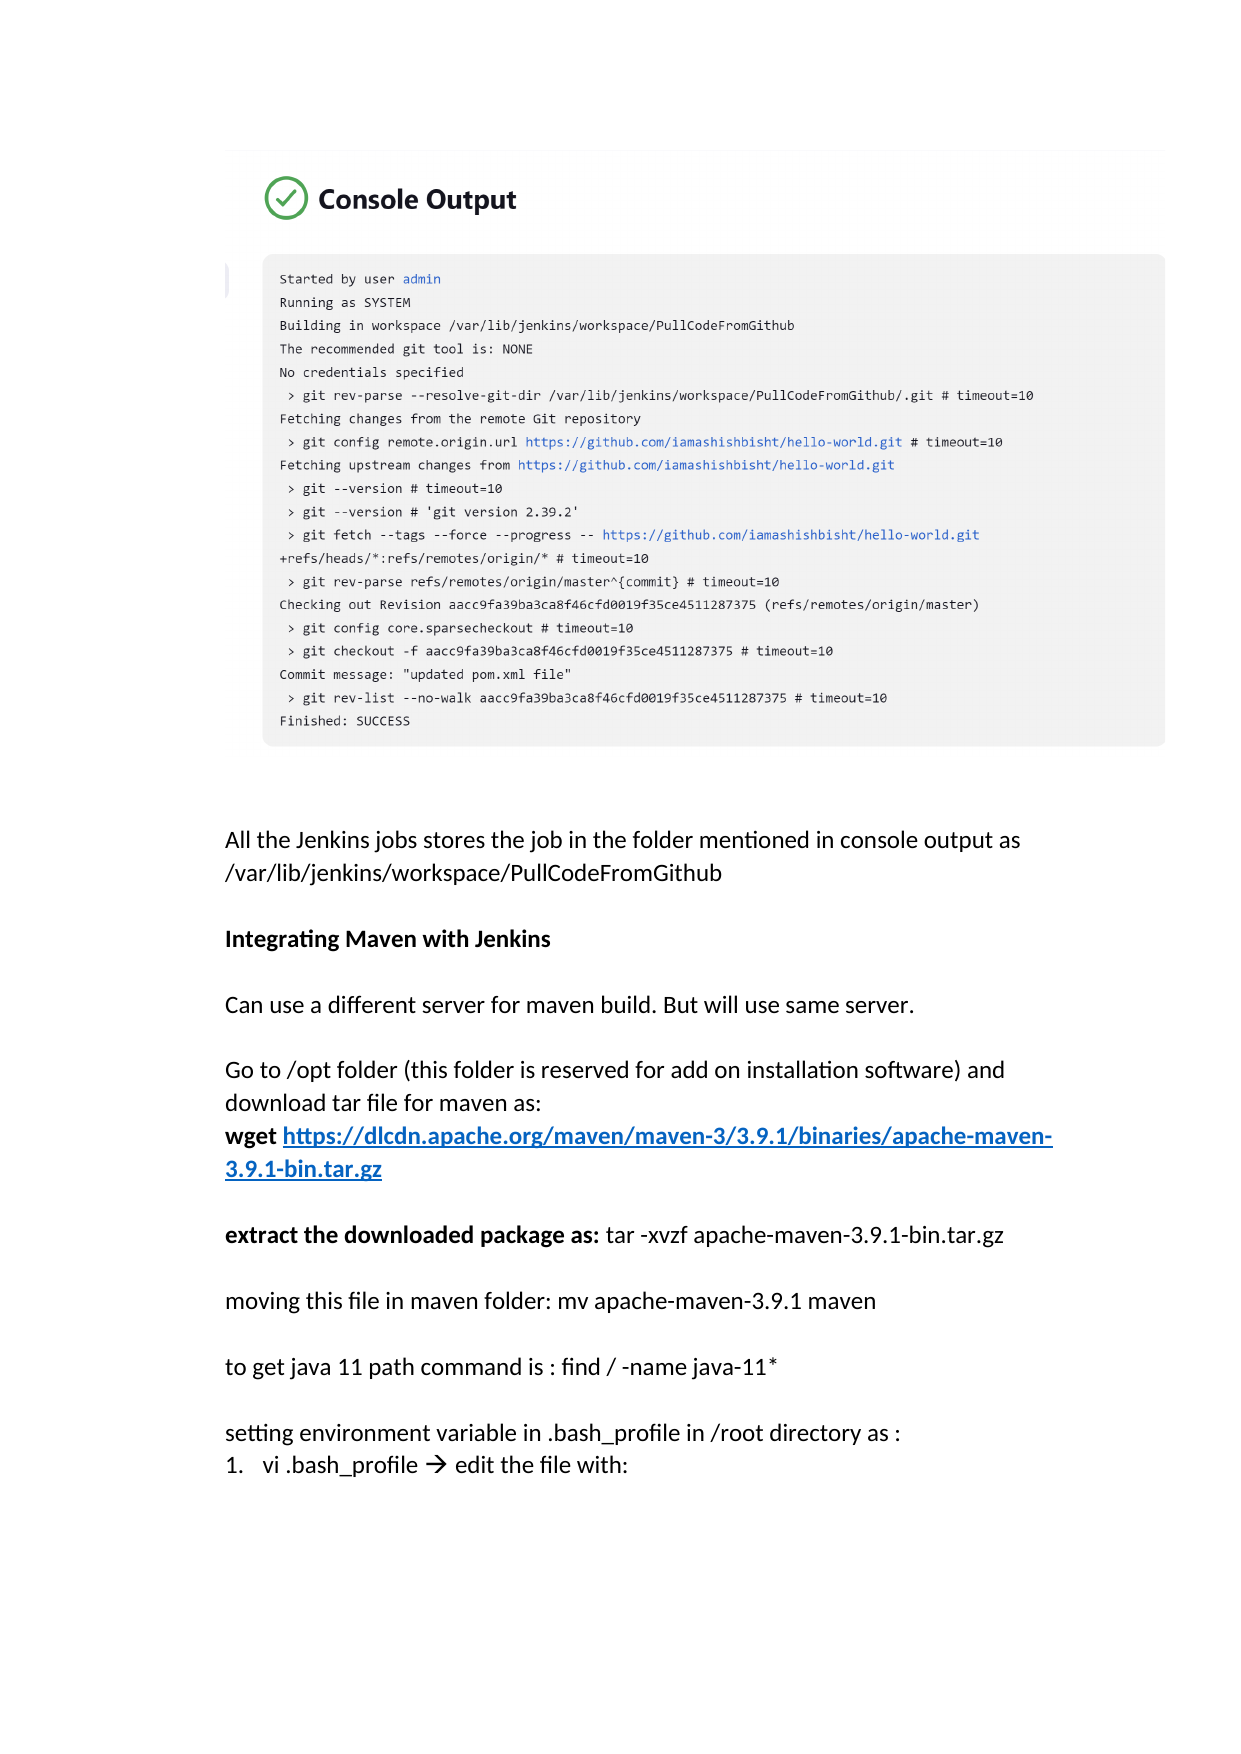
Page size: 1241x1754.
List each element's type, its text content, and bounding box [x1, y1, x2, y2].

list setting environment variable in .bash_profile in /root directory as : [225, 1417, 1090, 1447]
list Integrating Maven with Jenkins [225, 923, 1090, 953]
list Can use a different server for maven build. But will use same server. [225, 989, 1090, 1019]
list to get java 11 path command is : find / -name java-11* [225, 1351, 1090, 1381]
list wget https://dlcdn.apache.org/maven/maven-3/3.9.1/binaries/apache-maven-3.9.1-bin.tar.gz [225, 1121, 1090, 1184]
list moving this file in maven folder: mv apache-maven-3.9.1 maven [225, 1285, 1090, 1316]
list Go to /opt folder (this folder is reserved for add on installation software) and download tar file for maven as: [225, 1055, 1090, 1118]
list All the Jenkins jobs stores the job in the folder mentioned in console output as /var/lib/jenkins/workspace/PullCodeFromGithub [225, 824, 1090, 888]
list vi .bash_profile edit the file with: [225, 1450, 1090, 1480]
list extract the downloaded package as: tar -xvzf apache-maven-3.9.1-bin.tar.gz [225, 1219, 1090, 1250]
picture [225, 150, 1166, 757]
